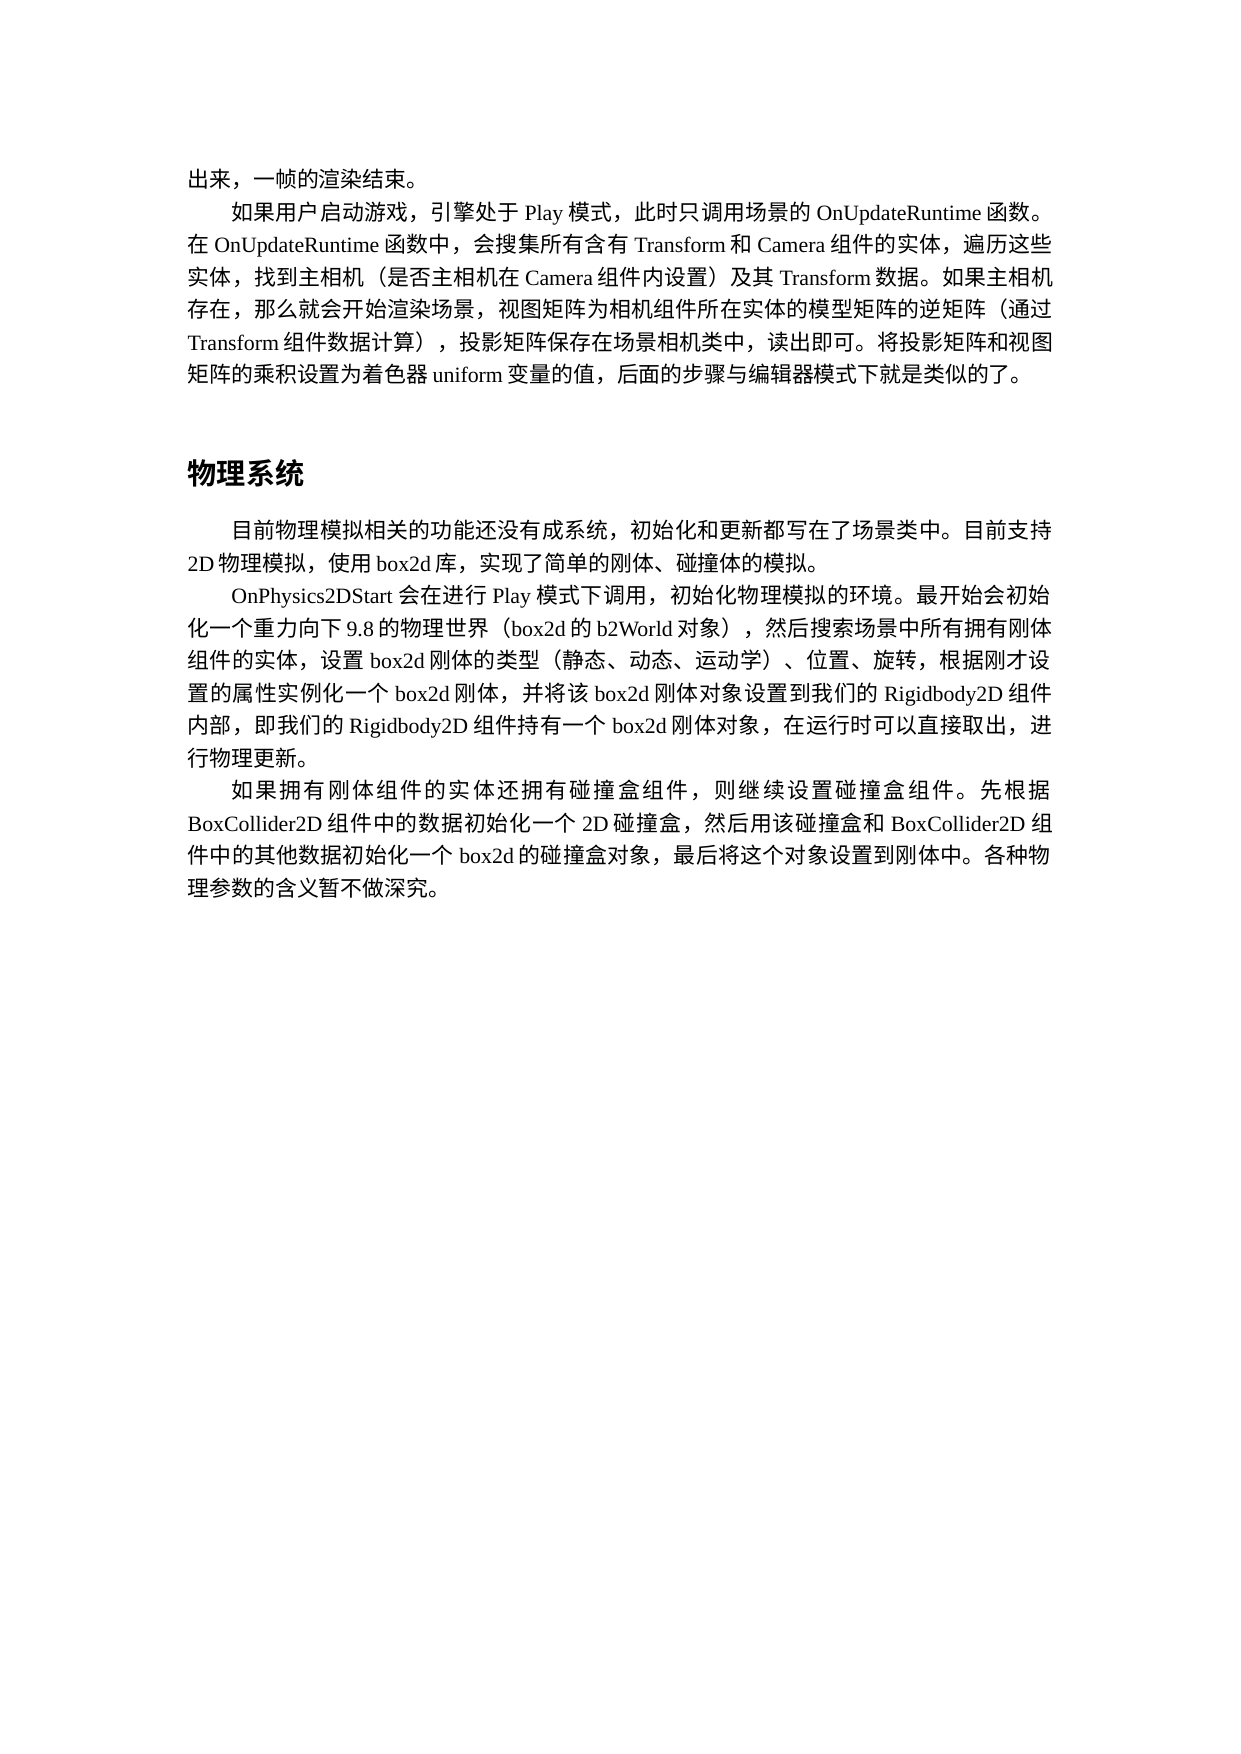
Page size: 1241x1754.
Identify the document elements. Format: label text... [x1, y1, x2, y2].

subtitle 物理系统 [187, 439, 1053, 504]
text OnPhysics2DStart会在进行Play模式下调用，初始化物理模拟的环境。最开始会初始化一个重力向下9.8的物理世界（box2d的b2World对象），然后搜索场景中所有拥有刚体组件的实体，设置box2d刚体的类型（静态、动态、运动学）、位置、旋转，根据刚才设置的属性实例化一个box2d刚体，并将该box2d刚体对象设置到我们的Rigidbody2D组件内部，即我们的Rigidbody2D组件持有一个box2d刚体对象，在运行时可以直接取出，进行物理更新。 [187, 578, 1053, 773]
text 如果拥有刚体组件的实体还拥有碰撞盒组件，则继续设置碰撞盒组件。先根据BoxCollider2D组件中的数据初始化一个2D碰撞盒，然后用该碰撞盒和BoxCollider2D组件中的其他数据初始化一个box2d的碰撞盒对象，最后将这个对象设置到刚体中。各种物理参数的含义暂不做深究。 [187, 773, 1053, 903]
text 目前物理模拟相关的功能还没有成系统，初始化和更新都写在了场景类中。目前支持2D物理模拟，使用box2d库，实现了简单的刚体、碰撞体的模拟。 [187, 513, 1053, 578]
text 如果用户启动游戏，引擎处于Play模式，此时只调用场景的OnUpdateRuntime函数。在OnUpdateRuntime函数中，会搜集所有含有Transform和Camera组件的实体，遍历这些实体，找到主相机（是否主相机在Camera组件内设置）及其Transform数据。如果主相机存在，那么就会开始渲染场景，视图矩阵为相机组件所在实体的模型矩阵的逆矩阵（通过Transform组件数据计算），投影矩阵保存在场景相机类中，读出即可。将投影矩阵和视图矩阵的乘积设置为着色器uniform变量的值，后面的步骤与编辑器模式下就是类似的了。 [187, 194, 1053, 389]
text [187, 162, 1053, 194]
